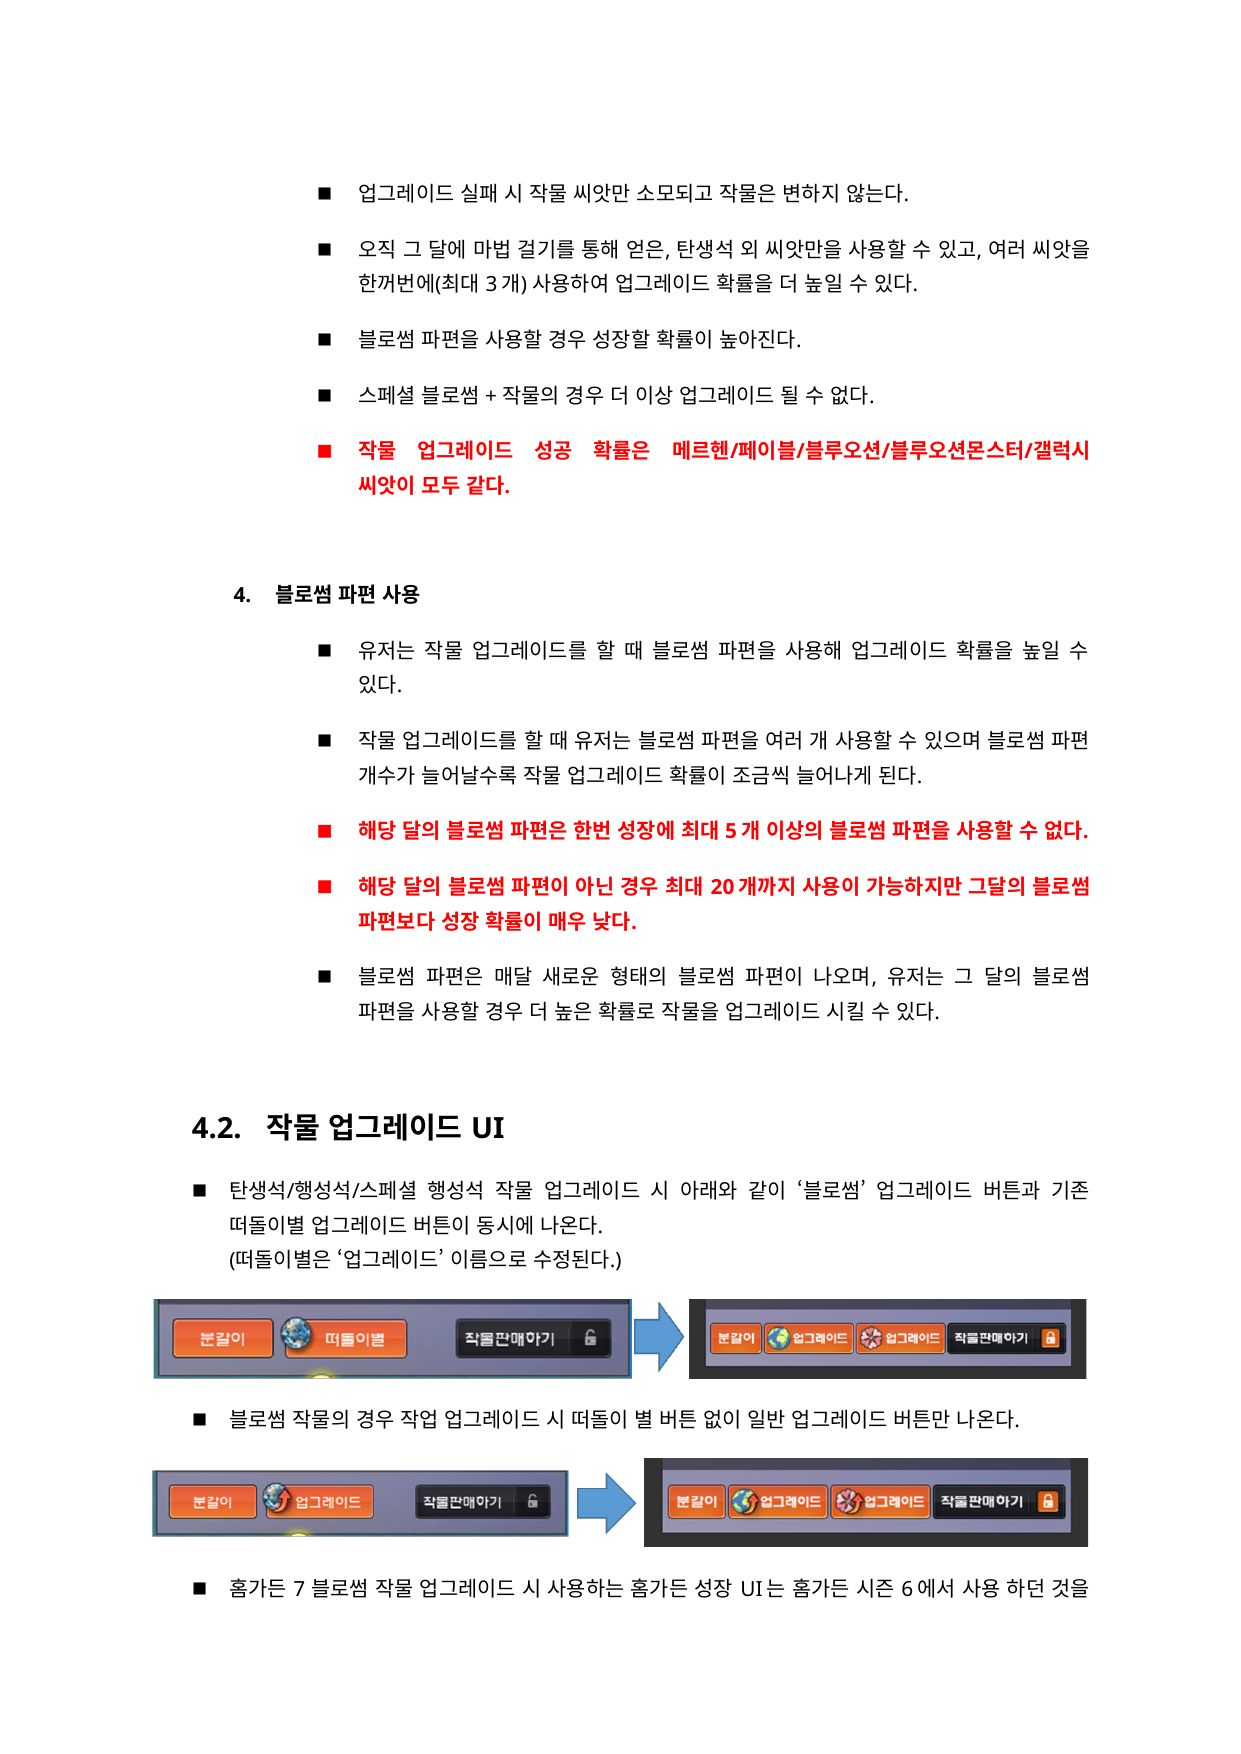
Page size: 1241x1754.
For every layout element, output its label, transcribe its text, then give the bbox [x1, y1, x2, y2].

list 스페셜 블로썸 + 작물의 경우 더 이상 업그레이드 될 수 없다. [317, 379, 1090, 409]
list 해당 달의 블로썸 파편은 한번 성장에 최대 5개 이상의 블로썸 파편을 사용할 수 없다. [317, 814, 1090, 845]
list 블로썸 파편을 사용할 경우 성장할 확률이 높아진다. [317, 323, 1090, 353]
list 작물 업그레이드를 할 때 유저는 블로썸 파편을 여러 개 사용할 수 있으며 블로썸 파편 개수가 늘어날수록 작물 업그레이드 확률이 조금씩 늘어나게 된다. [317, 724, 1090, 789]
list 블로썸 파편 사용 [233, 578, 1090, 609]
list 블로썸 파편은 매달 새로운 형태의 블로썸 파편이 나오며, 유저는 그 달의 블로썸 파편을 사용할 경우 더 높은 확률로 작물을 업그레이드 시킬 수 있다. [317, 961, 1090, 1026]
subtitle 작물 업그레이드 UI [192, 1104, 1090, 1147]
list 해당 달의 블로썸 파편이 아닌 경우 최대 20개까지 사용이 가능하지만 그달의 블로썸 파편보다 성장 확률이 매우 낮다. [317, 870, 1090, 935]
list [192, 1572, 1090, 1602]
list 블로썸 작물의 경우 작업 업그레이드 시 떠돌이 별 버튼 없이 일반 업그레이드 버튼만 나온다. [192, 1403, 1090, 1434]
list 유저는 작물 업그레이드를 할 때 블로썸 파편을 사용해 업그레이드 확률을 높일 수 있다. [317, 634, 1090, 699]
list 작물 업그레이드 성공 확률은 메르헨/페이블/블루오션/블루오션몬스터/갤럭시 씨앗이 모두 같다. [317, 434, 1090, 499]
list 오직 그 달에 마법 걸기를 통해 얻은, 탄생석 외 씨앗만을 사용할 수 있고, 여러 씨앗을 한꺼번에(최대 3개) 사용하여 업그레이드 확률을 더 높일 수 있다. [317, 233, 1090, 298]
picture [152, 1458, 1089, 1547]
picture [153, 1299, 1087, 1379]
list 업그레이드 실패 시 작물 씨앗만 소모되고 작물은 변하지 않는다. [317, 177, 1090, 207]
list 탄생석/행성석/스페셜 행성석 작물 업그레이드 시 아래와 같이 ‘블로썸’ 업그레이드 버튼과 기존 떠돌이별 업그레이드 버튼이 동시에 나온다. (떠돌이별은 ‘업그레이드’ 이름으로 수정된다.) [192, 1174, 1090, 1274]
